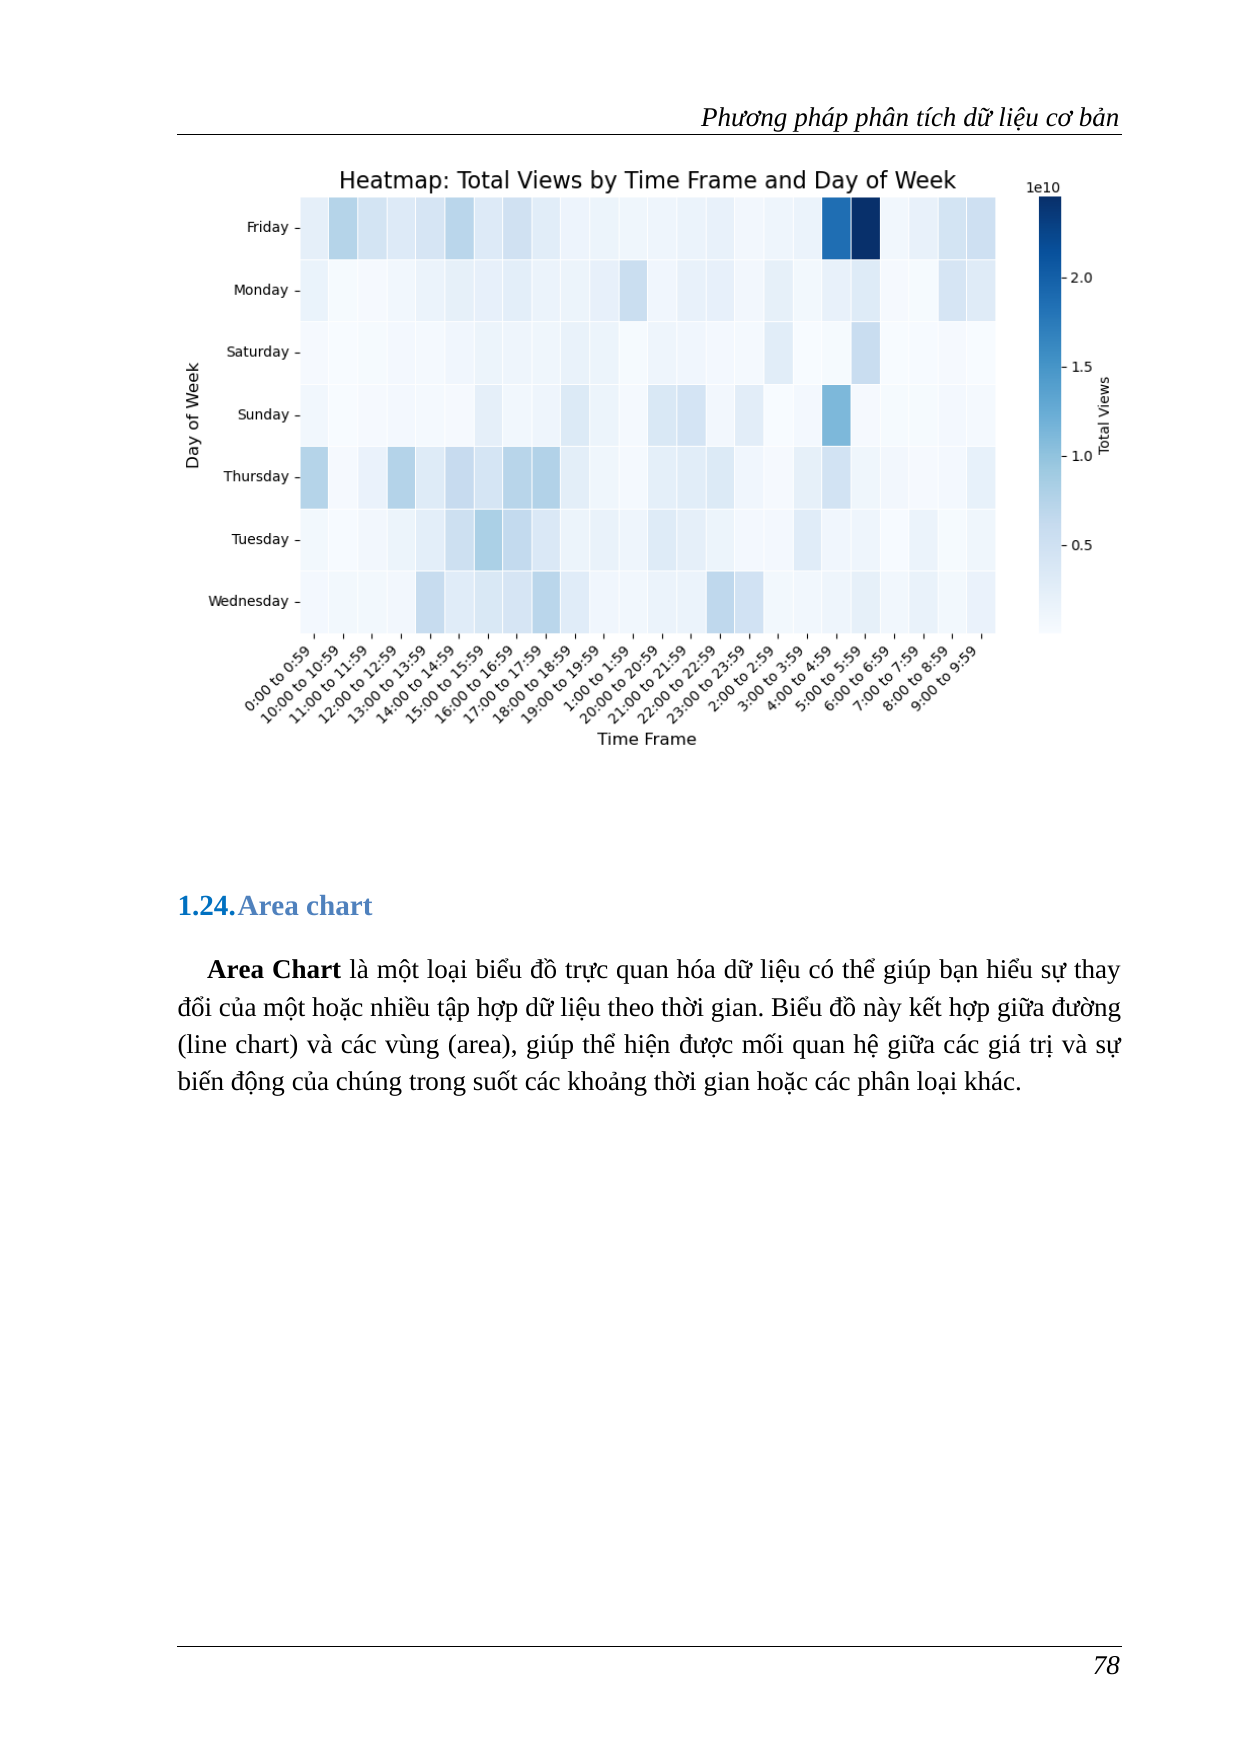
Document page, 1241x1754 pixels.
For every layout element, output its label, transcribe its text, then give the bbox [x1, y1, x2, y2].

text Area Chart là một loại biểu đồ trực quan hóa dữ liệu có thể giúp bạn hiểu sự thay đổi của một hoặc nhiều tập hợp dữ liệu theo thời gian. Biểu đồ này kết hợp giữa đường (line chart) và các vùng (area), giúp thể hiện được mối quan hệ giữa các giá trị và sự biến động của chúng trong suốt các khoảng thời gian hoặc các phân loại khác. [177, 953, 1122, 1096]
subtitle Area chart [177, 888, 1122, 922]
picture [177, 160, 1123, 758]
